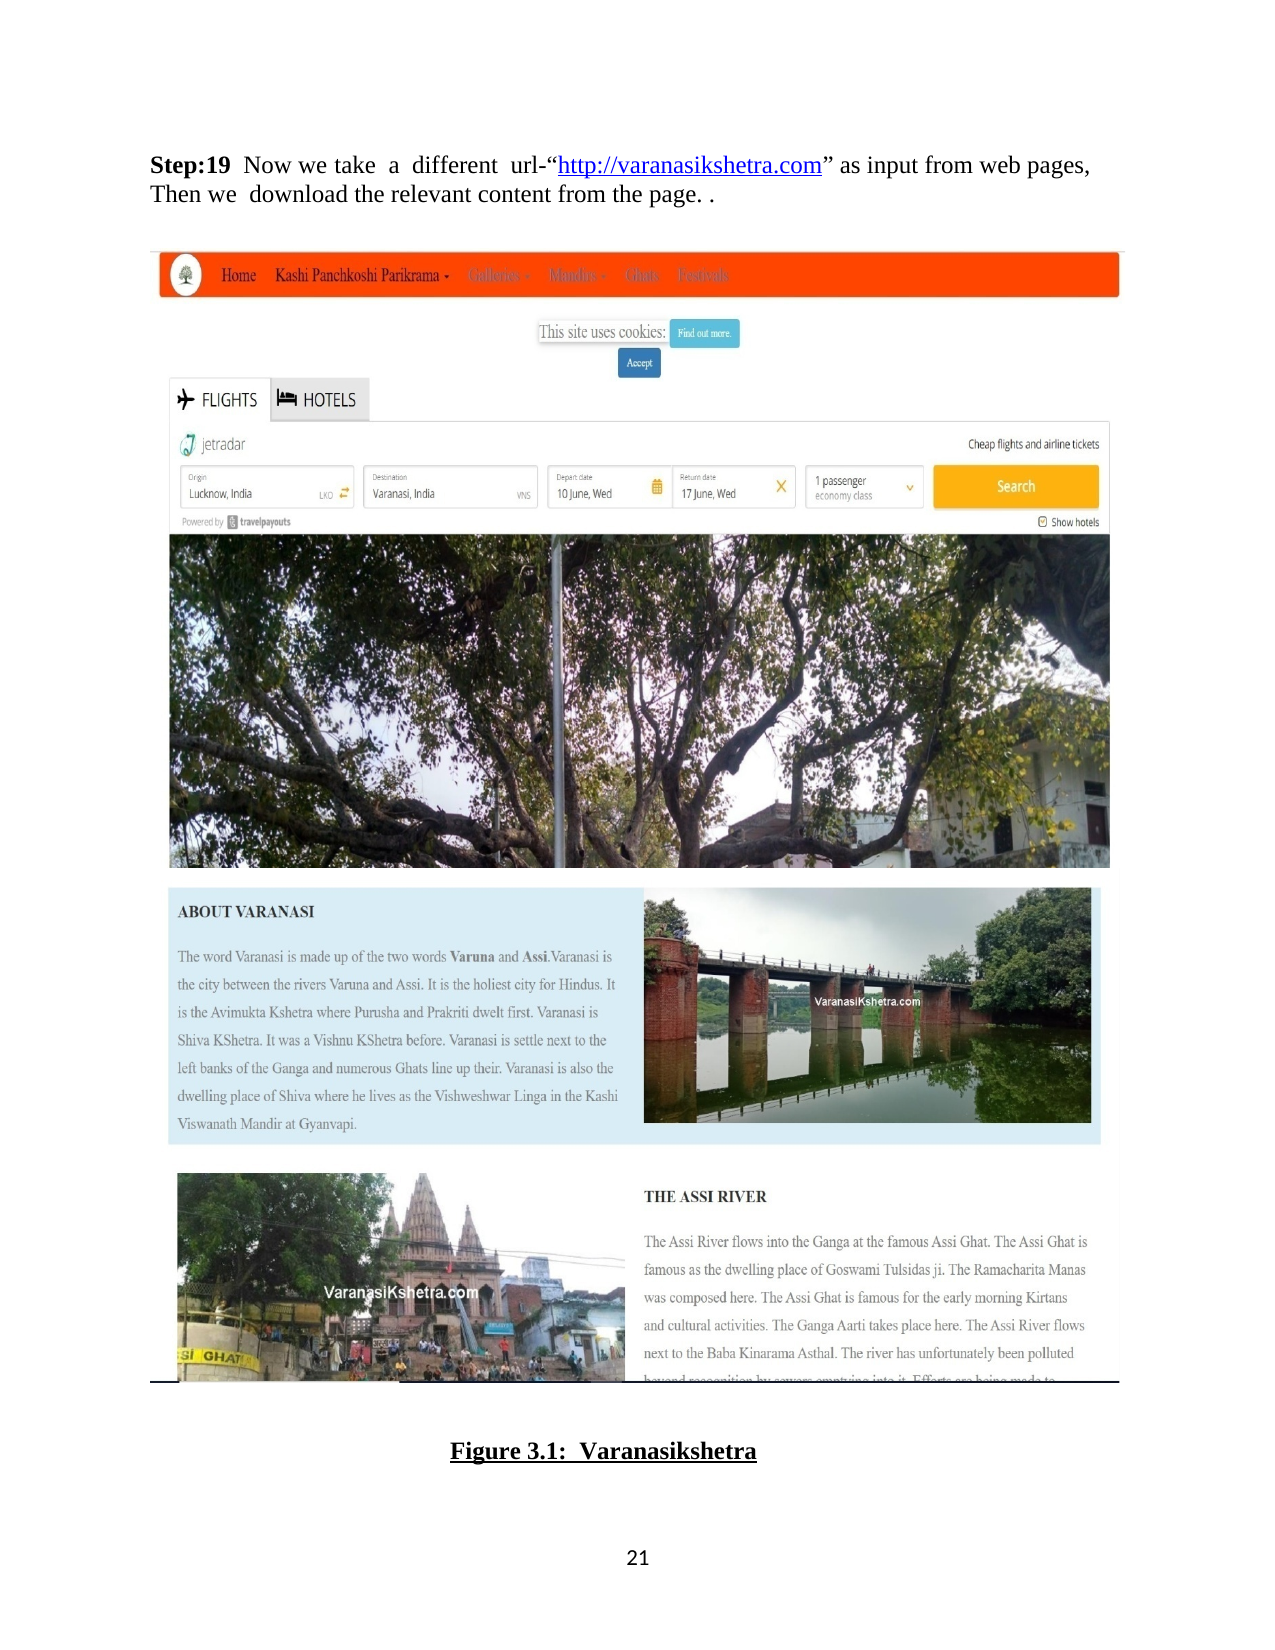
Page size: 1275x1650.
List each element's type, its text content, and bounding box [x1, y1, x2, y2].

picture [150, 248, 1125, 1383]
text Figure 3.1: Varanasikshetra [150, 1436, 1125, 1465]
text Step:19 Now we take a different url-“http://varanasikshetra.com” as input from web pages, Then we download the relevant content from the page. . [150, 150, 1125, 207]
